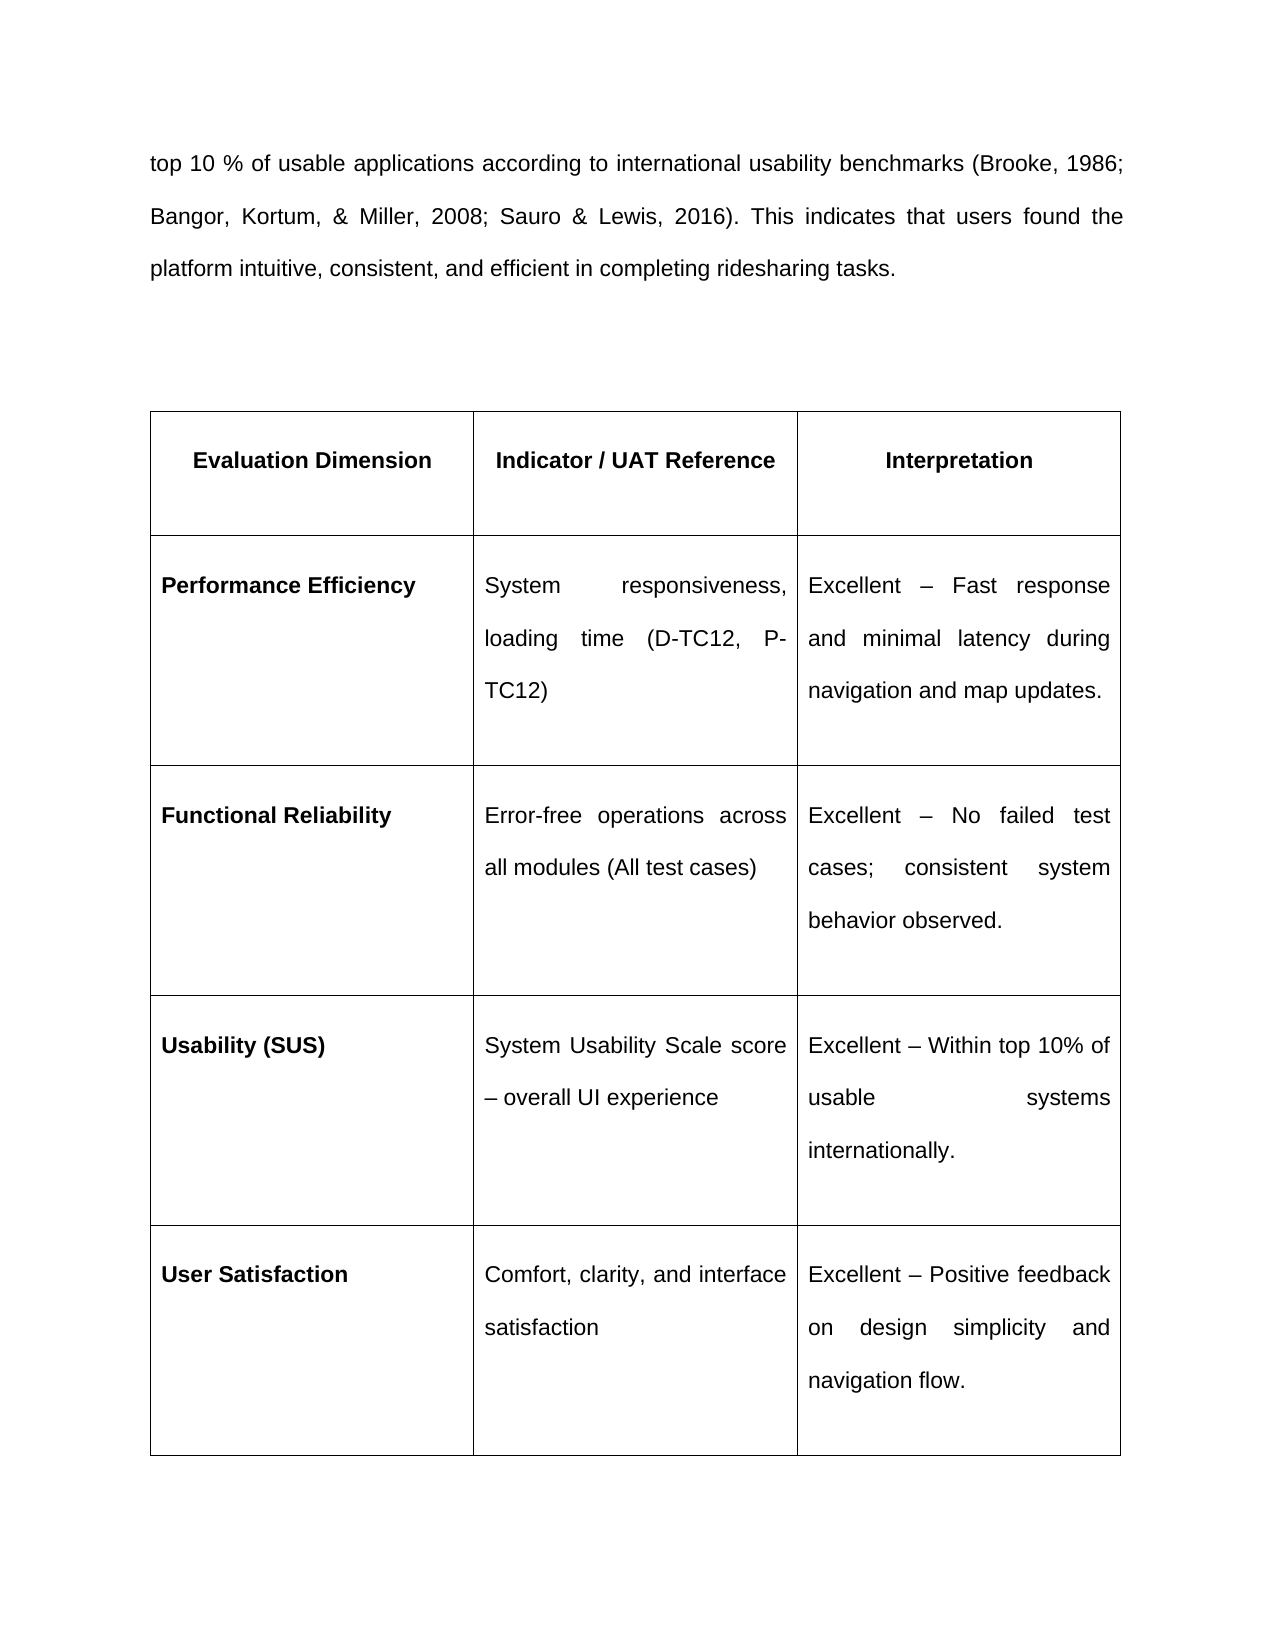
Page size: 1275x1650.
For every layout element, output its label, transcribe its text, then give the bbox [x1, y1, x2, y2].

table_cell Functional Reliability [151, 766, 473, 995]
table_header Indicator / UAT Reference [474, 412, 797, 535]
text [150, 150, 1125, 282]
table_cell Performance Efficiency [151, 536, 473, 765]
table_cell System Usability Scale score – overall UI experience [474, 996, 797, 1225]
table_header Interpretation [798, 412, 1120, 535]
table_cell Excellent – No failed test cases; consistent system behavior observed. [798, 766, 1120, 995]
table_cell System responsiveness, loading time (D-TC12, P-TC12) [474, 536, 797, 765]
table_cell Excellent – Fast response and minimal latency during navigation and map updates. [798, 536, 1120, 765]
table_cell Excellent – Within top 10% of usable systems internationally. [798, 996, 1120, 1225]
table_header Evaluation Dimension [151, 412, 473, 535]
table_cell Error-free operations across all modules (All test cases) [474, 766, 797, 995]
table_cell Excellent – Positive feedback on design simplicity and navigation flow. [798, 1226, 1120, 1455]
table_cell Comfort, clarity, and interface satisfaction [474, 1226, 797, 1455]
table_cell Usability (SUS) [151, 996, 473, 1225]
table_cell User Satisfaction [151, 1226, 473, 1455]
